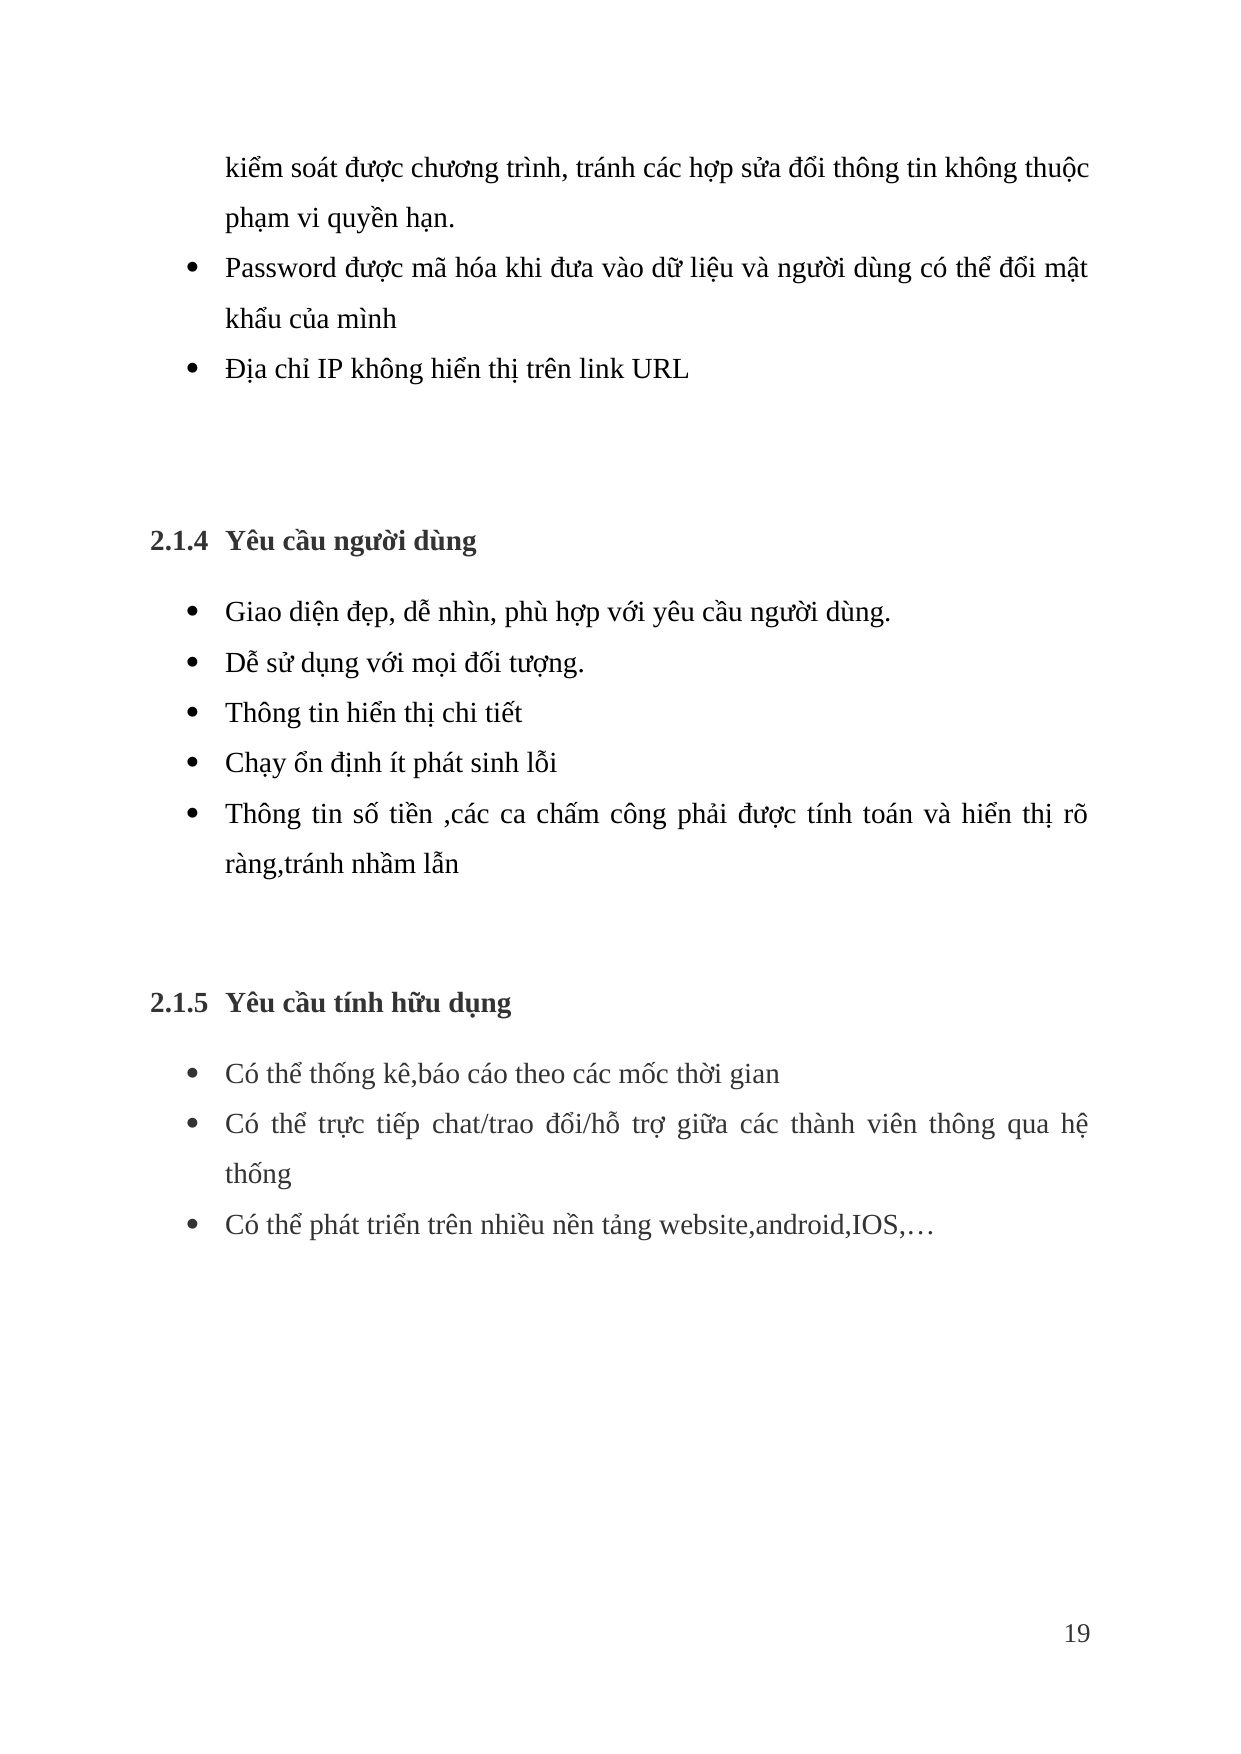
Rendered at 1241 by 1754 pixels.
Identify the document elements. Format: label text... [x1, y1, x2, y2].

list Thông tin số tiền ,các ca chấm công phải được tính toán và hiển thị rõ ràng,tránh nhầm lẫn [187, 796, 1090, 880]
subtitle Yêu cầu người dùng [150, 523, 1090, 557]
list Thông tin hiển thị chi tiết [187, 695, 1090, 729]
list Có thể trực tiếp chat/trao đổi/hỗ trợ giữa các thành viên thông qua hệ thống [187, 1106, 1090, 1190]
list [187, 150, 1090, 234]
list Password được mã hóa khi đưa vào dữ liệu và người dùng có thể đổi mật khẩu của mình [187, 251, 1090, 334]
list Địa chỉ IP không hiển thị trên link URL [187, 351, 1090, 385]
subtitle Yêu cầu tính hữu dụng [150, 985, 1090, 1018]
list Dễ sử dụng với mọi đối tượng. [187, 645, 1090, 678]
list Giao diện đẹp, dễ nhìn, phù hợp với yêu cầu người dùng. [187, 594, 1090, 628]
list Có thể phát triển trên nhiều nền tảng website,android,IOS,… [187, 1207, 1090, 1241]
list Có thể thống kê,báo cáo theo các mốc thời gian [187, 1056, 1090, 1089]
list Chạy ổn định ít phát sinh lỗi [187, 746, 1090, 779]
